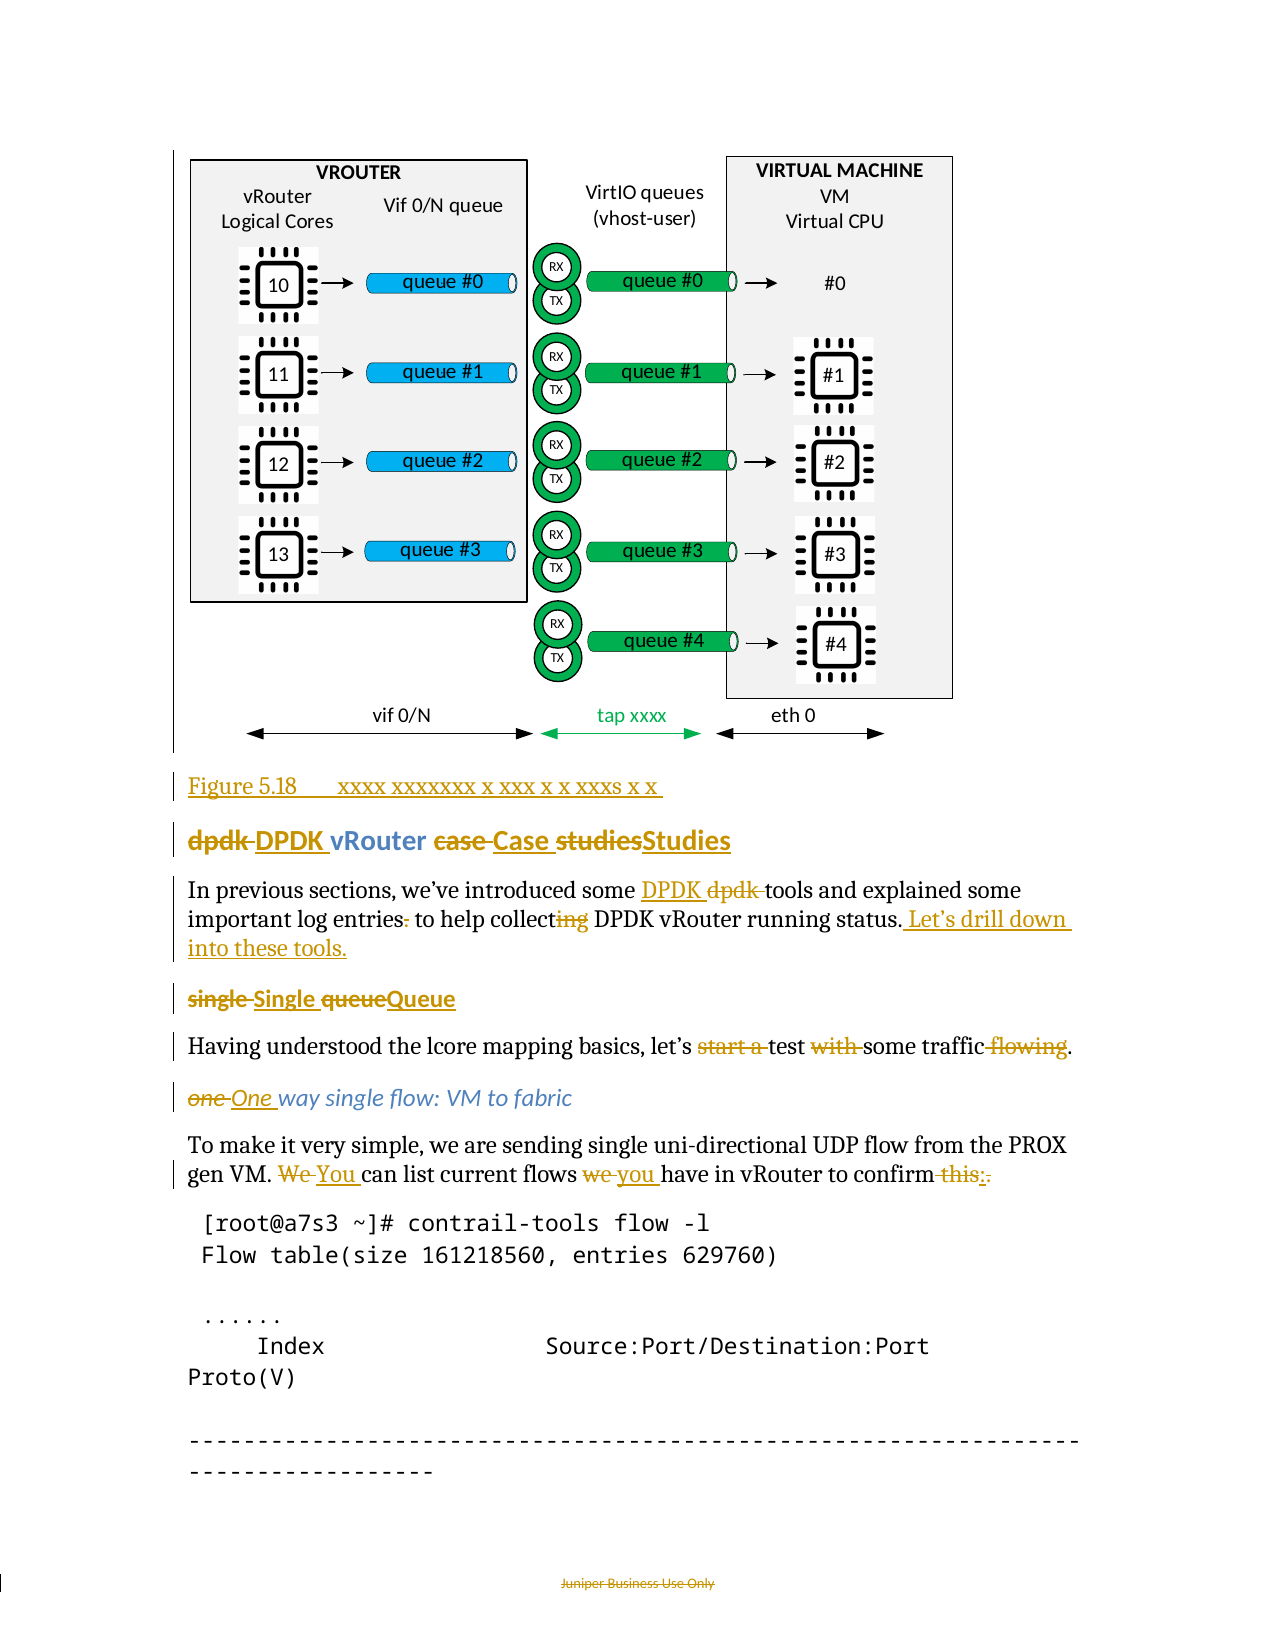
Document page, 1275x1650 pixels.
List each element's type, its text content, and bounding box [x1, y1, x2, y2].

text In previous sections, we’ve introduced some tools and explained some important log entries to help collect DPDK vRouter running status. [187, 876, 1087, 962]
subtitle way single flow: VM to fabric [187, 1082, 1087, 1112]
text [187, 1207, 1087, 1486]
text Having understood the lcore mapping basics, let’s test some traffic. [187, 1032, 1087, 1061]
text To make it very simple, we are sending single uni-directional UDP flow from the PROX gen VM. can list current flows have in vRouter to confirm [187, 1131, 1087, 1189]
subtitle vRouter [187, 822, 1087, 857]
